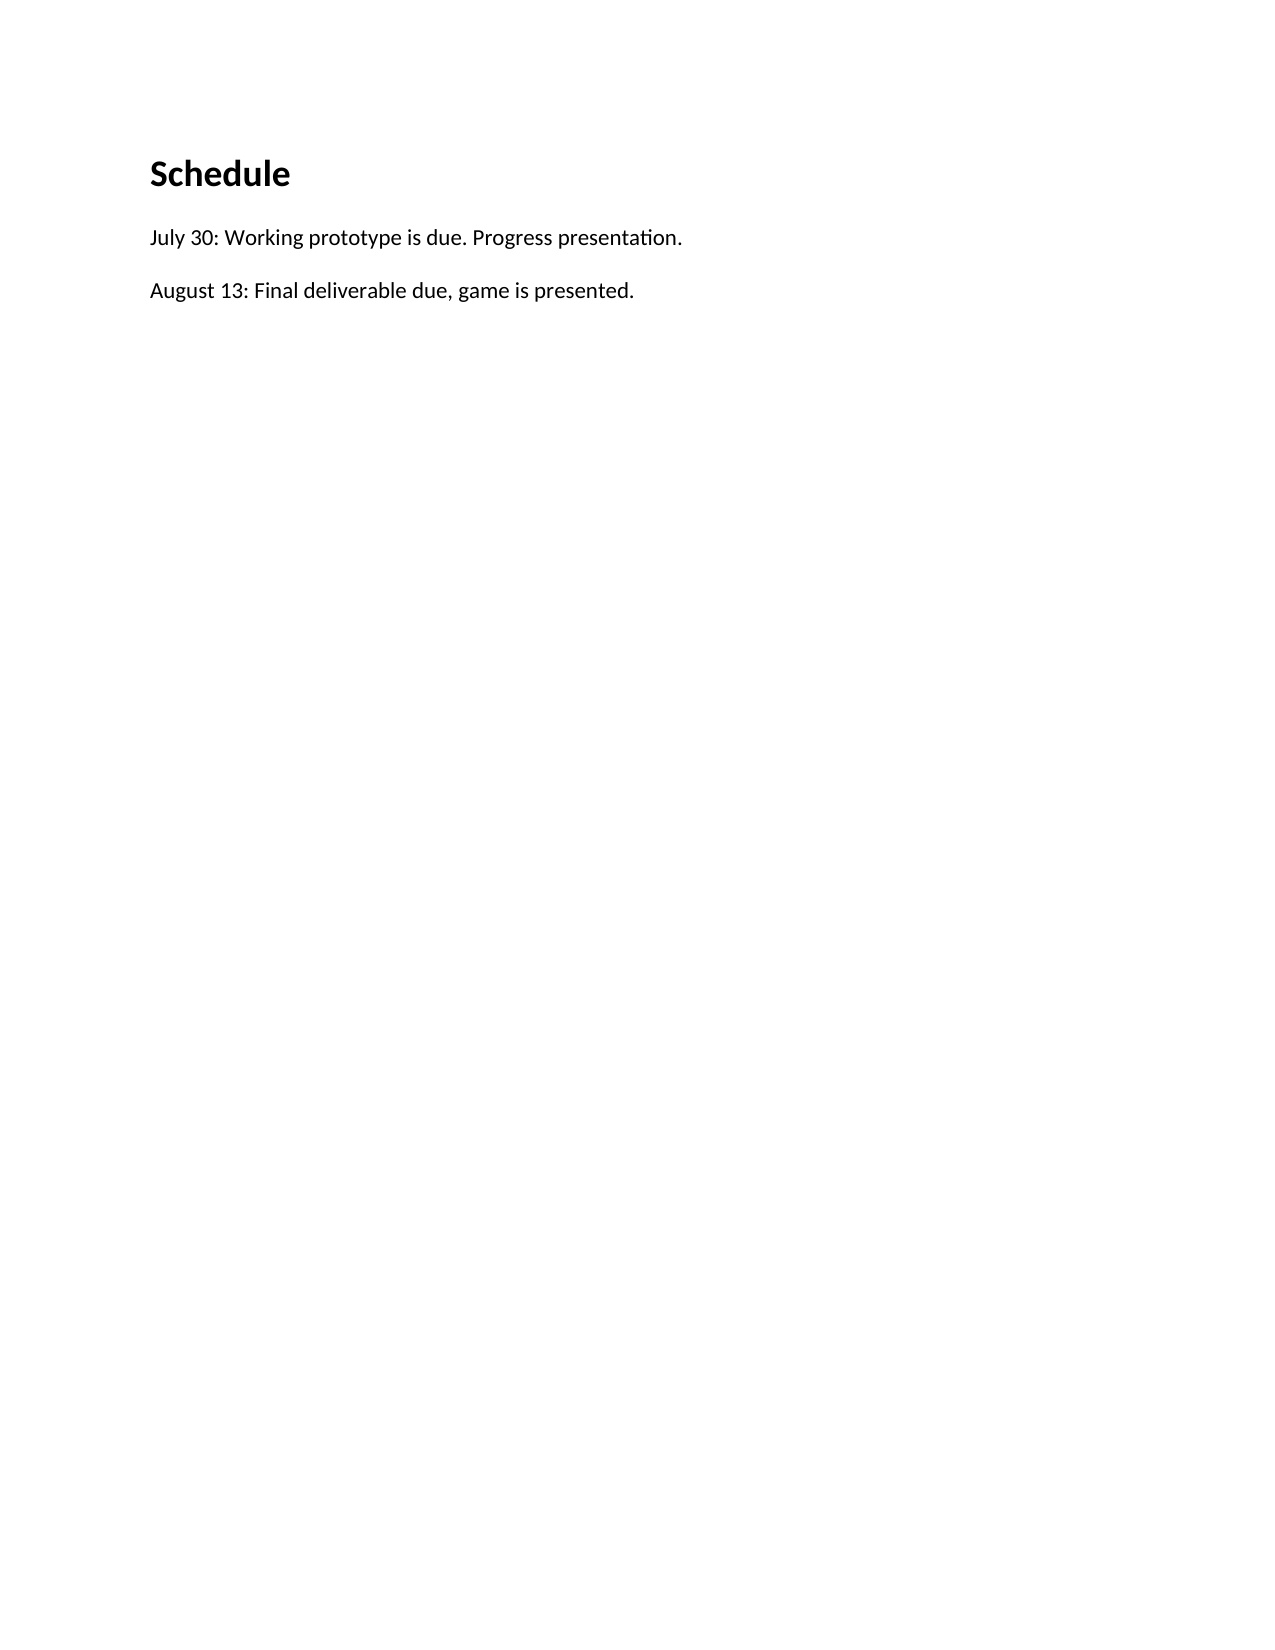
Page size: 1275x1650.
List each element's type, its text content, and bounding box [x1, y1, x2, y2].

text July 30: Working prototype is due. Progress presentation. [150, 223, 1125, 252]
text August 13: Final deliverable due, game is presented. [150, 277, 1125, 304]
text Schedule [150, 150, 1125, 196]
